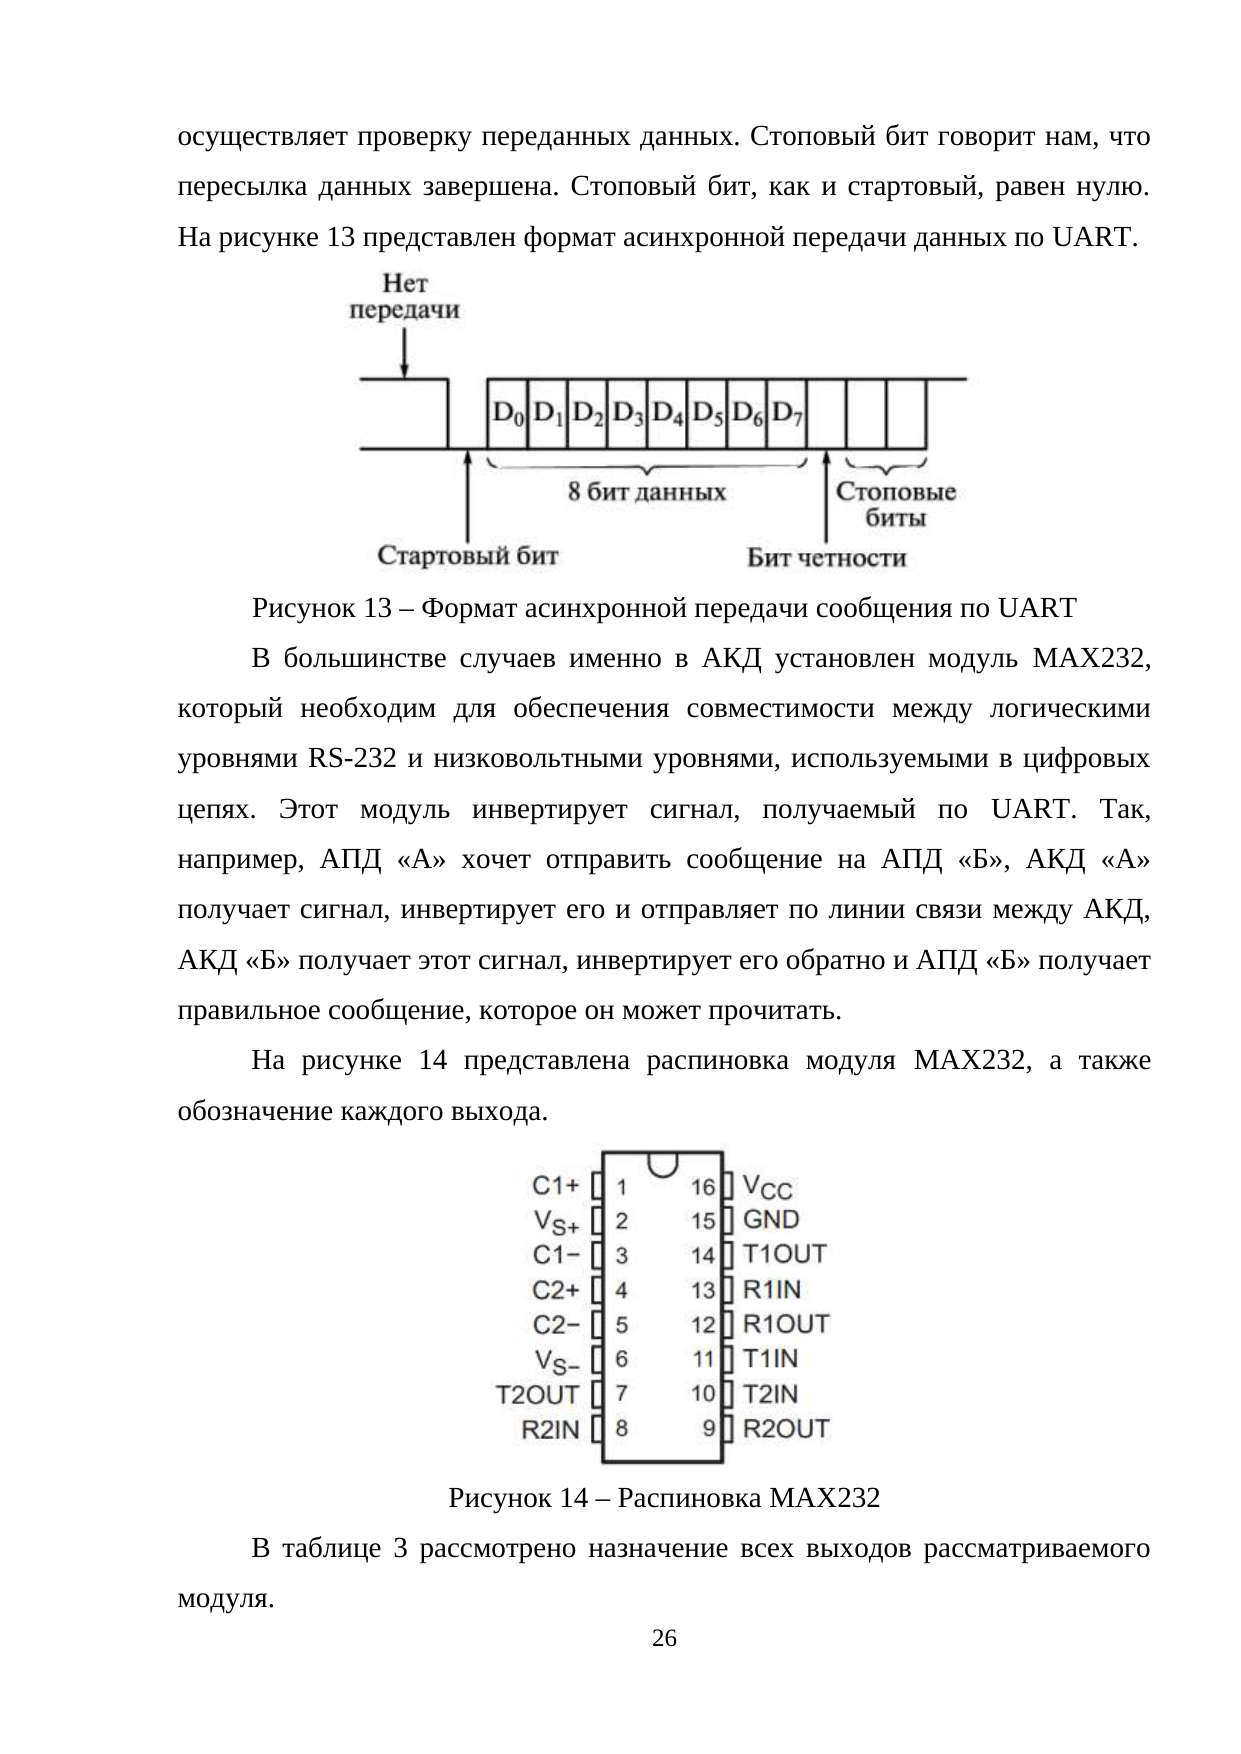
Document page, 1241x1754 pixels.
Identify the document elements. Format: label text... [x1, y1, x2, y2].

text На рисунке 14 представлена распиновка модуля MAX232, а также обозначение каждого выхода. [177, 1042, 1152, 1126]
text Рисунок 14 – Распиновка MAX232 [177, 1480, 1152, 1513]
text В большинстве случаев именно в АКД установлен модуль MAX232, который необходим для обеспечения совместимости между логическими уровнями RS-232 и низковольтными уровнями, используемыми в цифровых цепях. Этот модуль инвертирует сигнал, получаемый по UART. Так, например, АПД «А» хочет отправить сообщение на АПД «Б», АКД «А» получает сигнал, инвертирует его и отправляет по линии связи между АКД, АКД «Б» получает этот сигнал, инвертирует его обратно и АПД «Б» получает правильное сообщение, которое он может прочитать. [177, 640, 1152, 1026]
text Рисунок 13 – Формат асинхронной передачи сообщения по UART [177, 590, 1152, 623]
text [177, 118, 1152, 252]
text В таблице 3 рассмотрено назначение всех выходов рассматриваемого модуля. [177, 1530, 1152, 1614]
